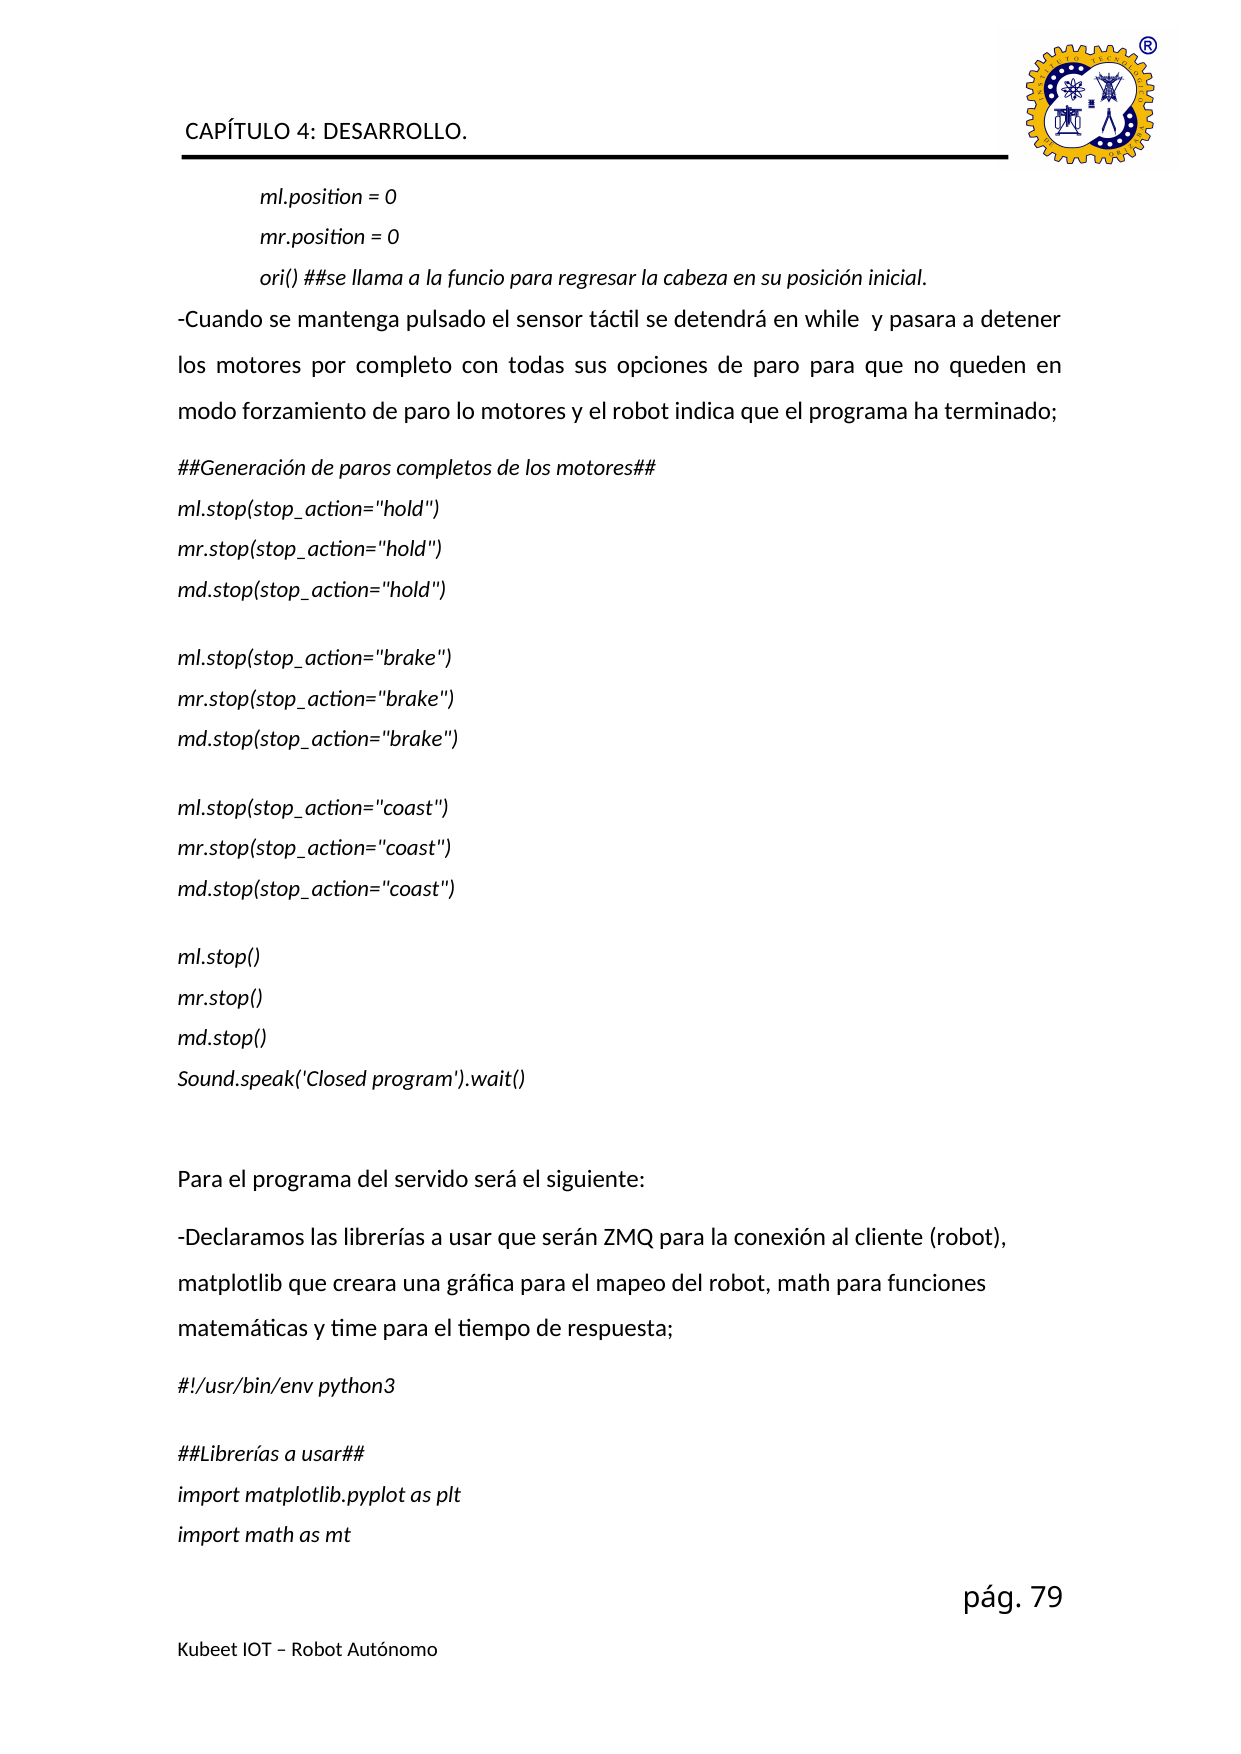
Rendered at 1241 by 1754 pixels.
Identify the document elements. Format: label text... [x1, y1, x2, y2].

text ml.position = 0 [177, 182, 1063, 210]
text ml.stop(stop_action="hold") [177, 494, 1063, 522]
text mr.stop(stop_action="coast") [177, 833, 1063, 861]
text ml.stop(stop_action="brake") [177, 643, 1063, 671]
text mr.stop() [177, 983, 1063, 1011]
text ##Generación de paros completos de los motores## [177, 453, 1063, 481]
text ml.stop() [177, 942, 1063, 971]
text Para el programa del servido será el siguiente: [177, 1163, 1063, 1193]
text md.stop() [177, 1023, 1063, 1052]
text -Cuando se mantenga pulsado el sensor táctil se detendrá en while y pasara a detener los motores por completo con todas sus opciones de paro para que no queden en modo forzamiento de paro lo motores y el robot indica que el programa ha terminado; [177, 303, 1063, 426]
text md.stop(stop_action="hold") [177, 575, 1063, 631]
text -Declaramos las librerías a usar que serán ZMQ para la conexión al cliente (robot), matplotlib que creara una gráfica para el mapeo del robot, math para funciones matemáticas y time para el tiempo de respuesta; [177, 1221, 1063, 1343]
text ori() ##se llama a la funcio para regresar la cabeza en su posición inicial. [177, 263, 1063, 291]
text ml.stop(stop_action="coast") [177, 793, 1063, 821]
text Sound.speak('Closed program').wait() [177, 1064, 1063, 1092]
text ##Librerías a usar## [177, 1439, 1063, 1467]
text import matplotlib.pyplot as plt [177, 1480, 1063, 1508]
text md.stop(stop_action="coast") [177, 874, 1063, 930]
text md.stop(stop_action="brake") [177, 724, 1063, 780]
picture [996, 27, 1179, 171]
text import math as mt [177, 1520, 1063, 1548]
text #!/usr/bin/env python3 [177, 1371, 1063, 1427]
text mr.stop(stop_action="brake") [177, 684, 1063, 712]
text mr.stop(stop_action="hold") [177, 534, 1063, 562]
text mr.position = 0 [177, 222, 1063, 251]
